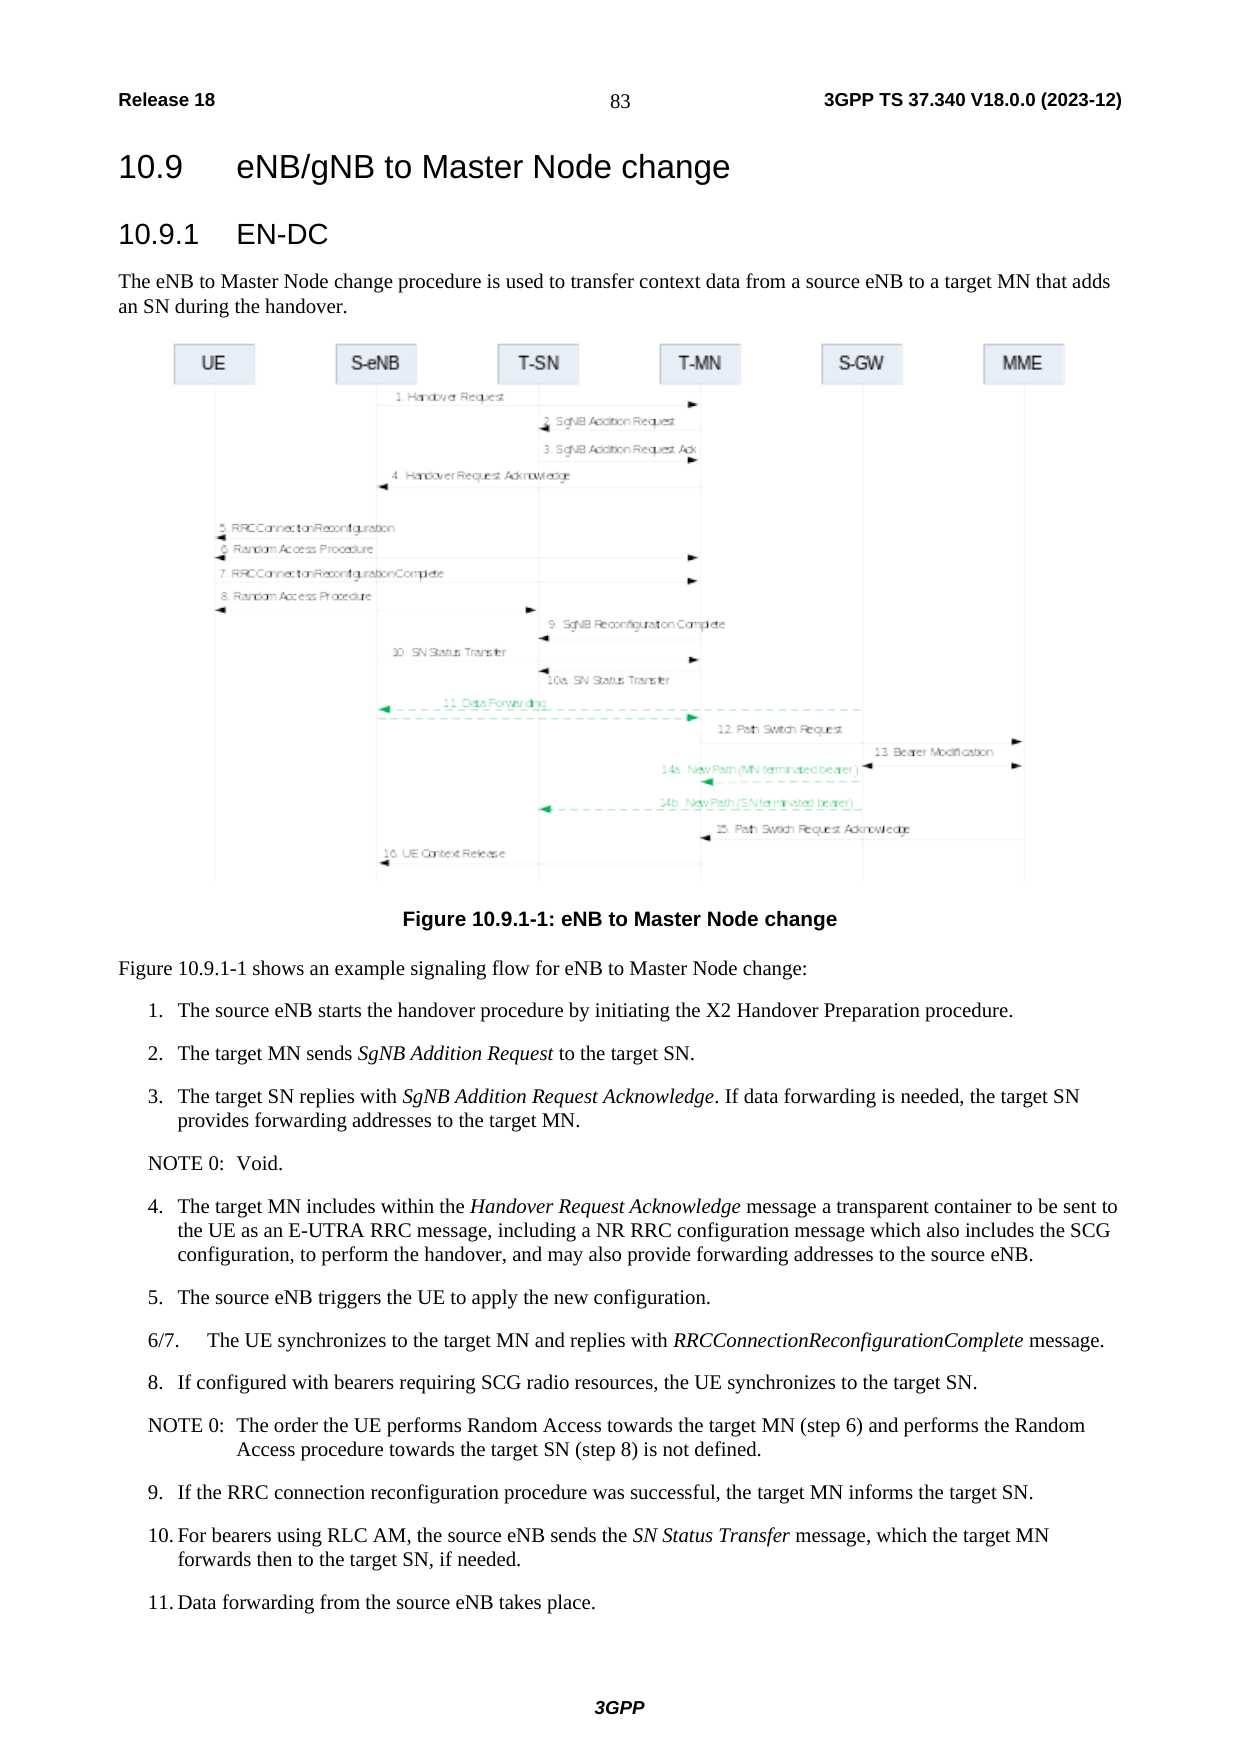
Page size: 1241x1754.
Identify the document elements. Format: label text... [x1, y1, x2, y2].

text 3. The target SN replies with SgNB Addition Request Acknowledge. If data forwarding is needed, the target SN provides forwarding addresses to the target MN. [148, 1084, 1122, 1132]
text Figure 10.9.1-1 shows an example signaling flow for eNB to Master Node change: [118, 956, 1122, 980]
text 2. The target MN sends SgNB Addition Request to the target SN. [148, 1041, 1122, 1065]
text NOTE 0: Void. [148, 1151, 1122, 1175]
text 6/7. The UE synchronizes to the target MN and replies with RRCConnectionReconfigurationComplete message. [148, 1327, 1122, 1352]
text Figure 10.9.1-1: eNB to Master Node change [118, 907, 1122, 931]
text 4. The target MN includes within the Handover Request Acknowledge message a transparent container to be sent to the UE as an E-UTRA RRC message, including a NR RRC configuration message which also includes the SCG configuration, to perform the handover, and may also provide forwarding addresses to the source eNB. [148, 1194, 1122, 1266]
text 9. If the RRC connection reconfiguration procedure was successful, the target MN informs the target SN. [148, 1480, 1122, 1504]
text The eNB to Master Node change procedure is used to transfer context data from a source eNB to a target MN that adds an SN during the handover. [118, 269, 1122, 318]
text 1. The source eNB starts the handover procedure by initiating the X2 Handover Preparation procedure. [148, 998, 1122, 1022]
text 11. Data forwarding from the source eNB takes place. [148, 1590, 1122, 1614]
text 8. If configured with bearers requiring SCG radio resources, the UE synchronizes to the target SN. [148, 1370, 1122, 1394]
text 5. The source eNB triggers the UE to apply the new configuration. [148, 1285, 1122, 1309]
text 10. For bearers using RLC AM, the source eNB sends the SN Status Transfer message, which the target MN forwards then to the target SN, if needed. [148, 1523, 1122, 1571]
subtitle 10.9 eNB/gNB to Master Node change [118, 147, 1122, 186]
subtitle 10.9.1 EN-DC [118, 217, 1122, 251]
text NOTE 0: The order the UE performs Random Access towards the target MN (step 6) and performs the Random Access procedure towards the target SN (step 8) is not defined. [148, 1413, 1122, 1461]
